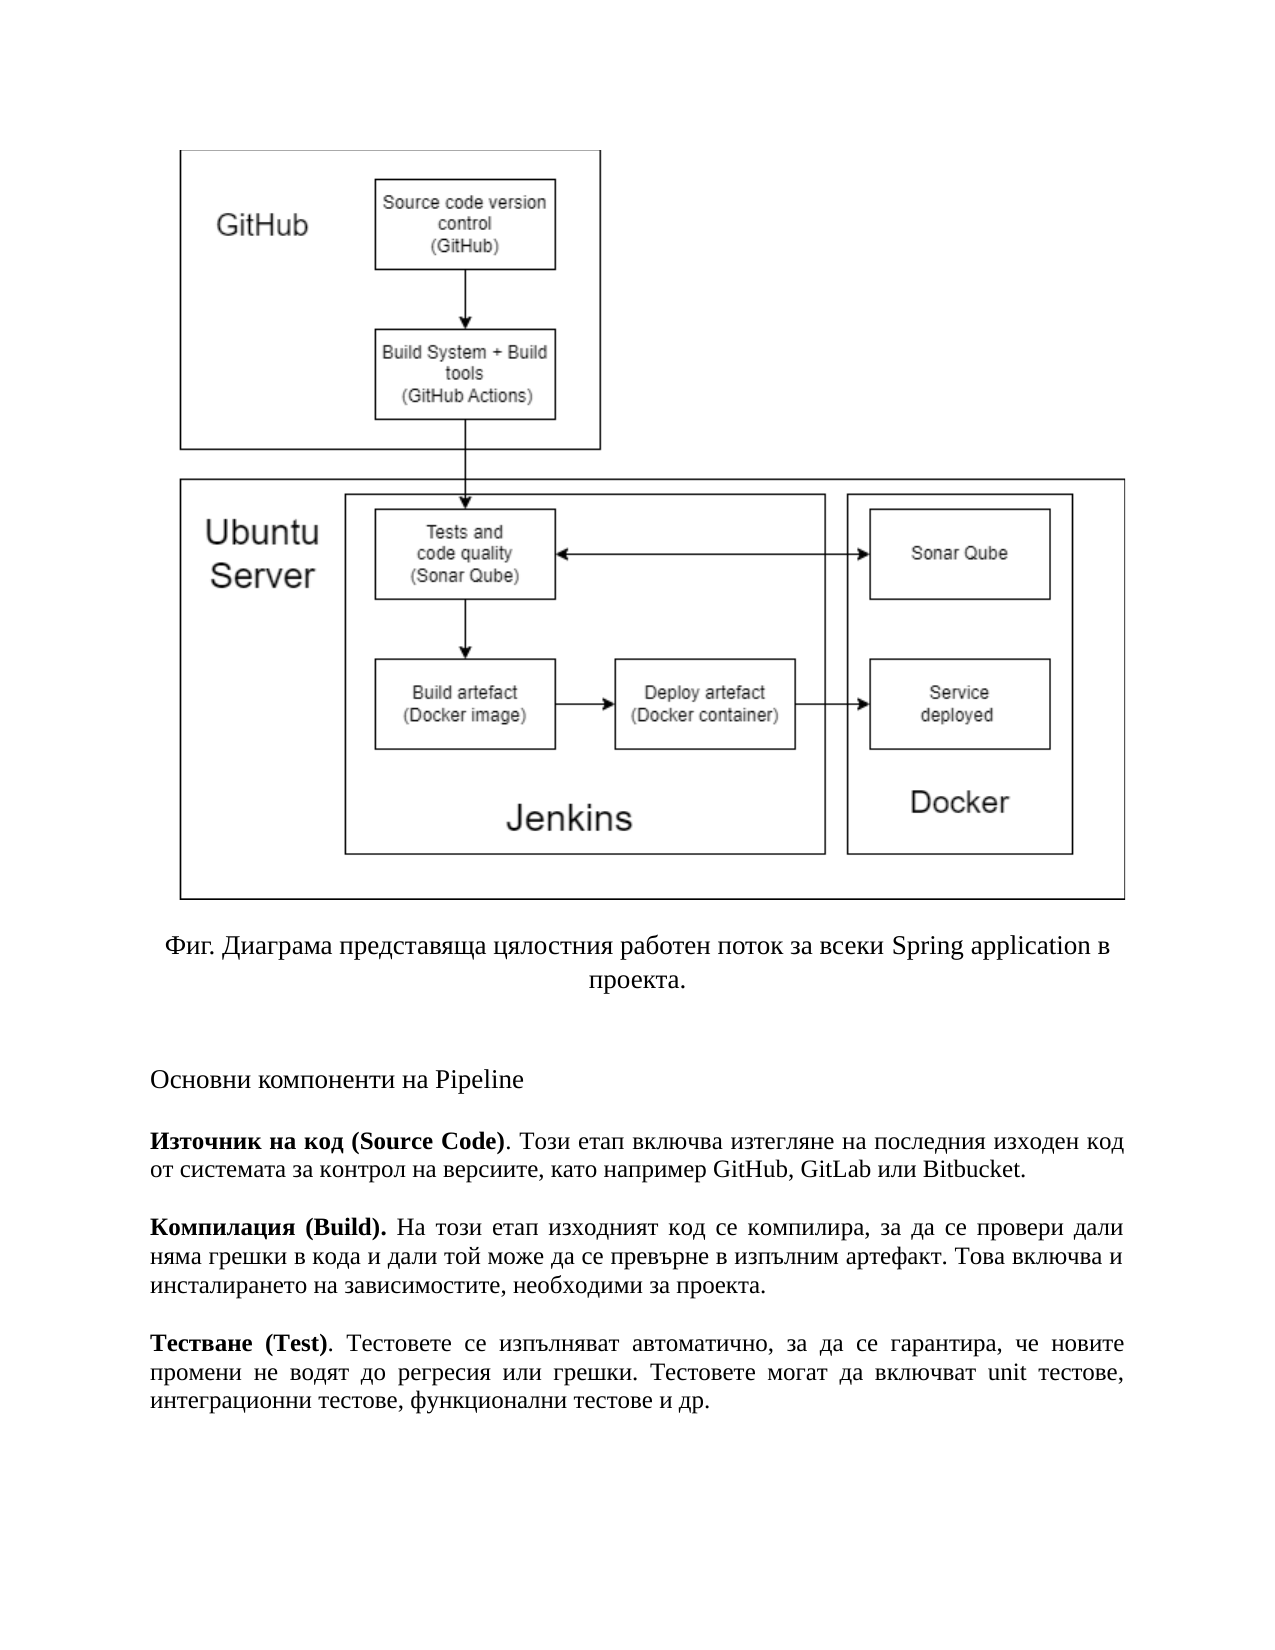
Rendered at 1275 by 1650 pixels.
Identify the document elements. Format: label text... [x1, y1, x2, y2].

text Тестване (Test). Тестовете се изпълняват автоматично, за да се гарантира, че новите промени не водят до регресия или грешки. Тестовете могат да включват unit тестове, интеграционни тестове, функционални тестове и др. [150, 1328, 1125, 1414]
text Фиг. Диаграма представяща цялостния работен поток за всеки Spring application в проекта. [150, 929, 1125, 994]
text Компилация (Build). На този етап изходният код се компилира, за да се провери дали няма грешки в кода и дали той може да се превърне в изпълним артефакт. Това включва и инсталирането на зависимостите, необходими за проекта. [150, 1212, 1125, 1299]
subtitle Основни компоненти на Pipeline [150, 1063, 1125, 1094]
text Източник на код (Source Code). Този етап включва изтегляне на последния изходен код от системата за контрол на версиите, като например GitHub, GitLab или Bitbucket. [150, 1126, 1125, 1183]
picture [150, 150, 1125, 900]
